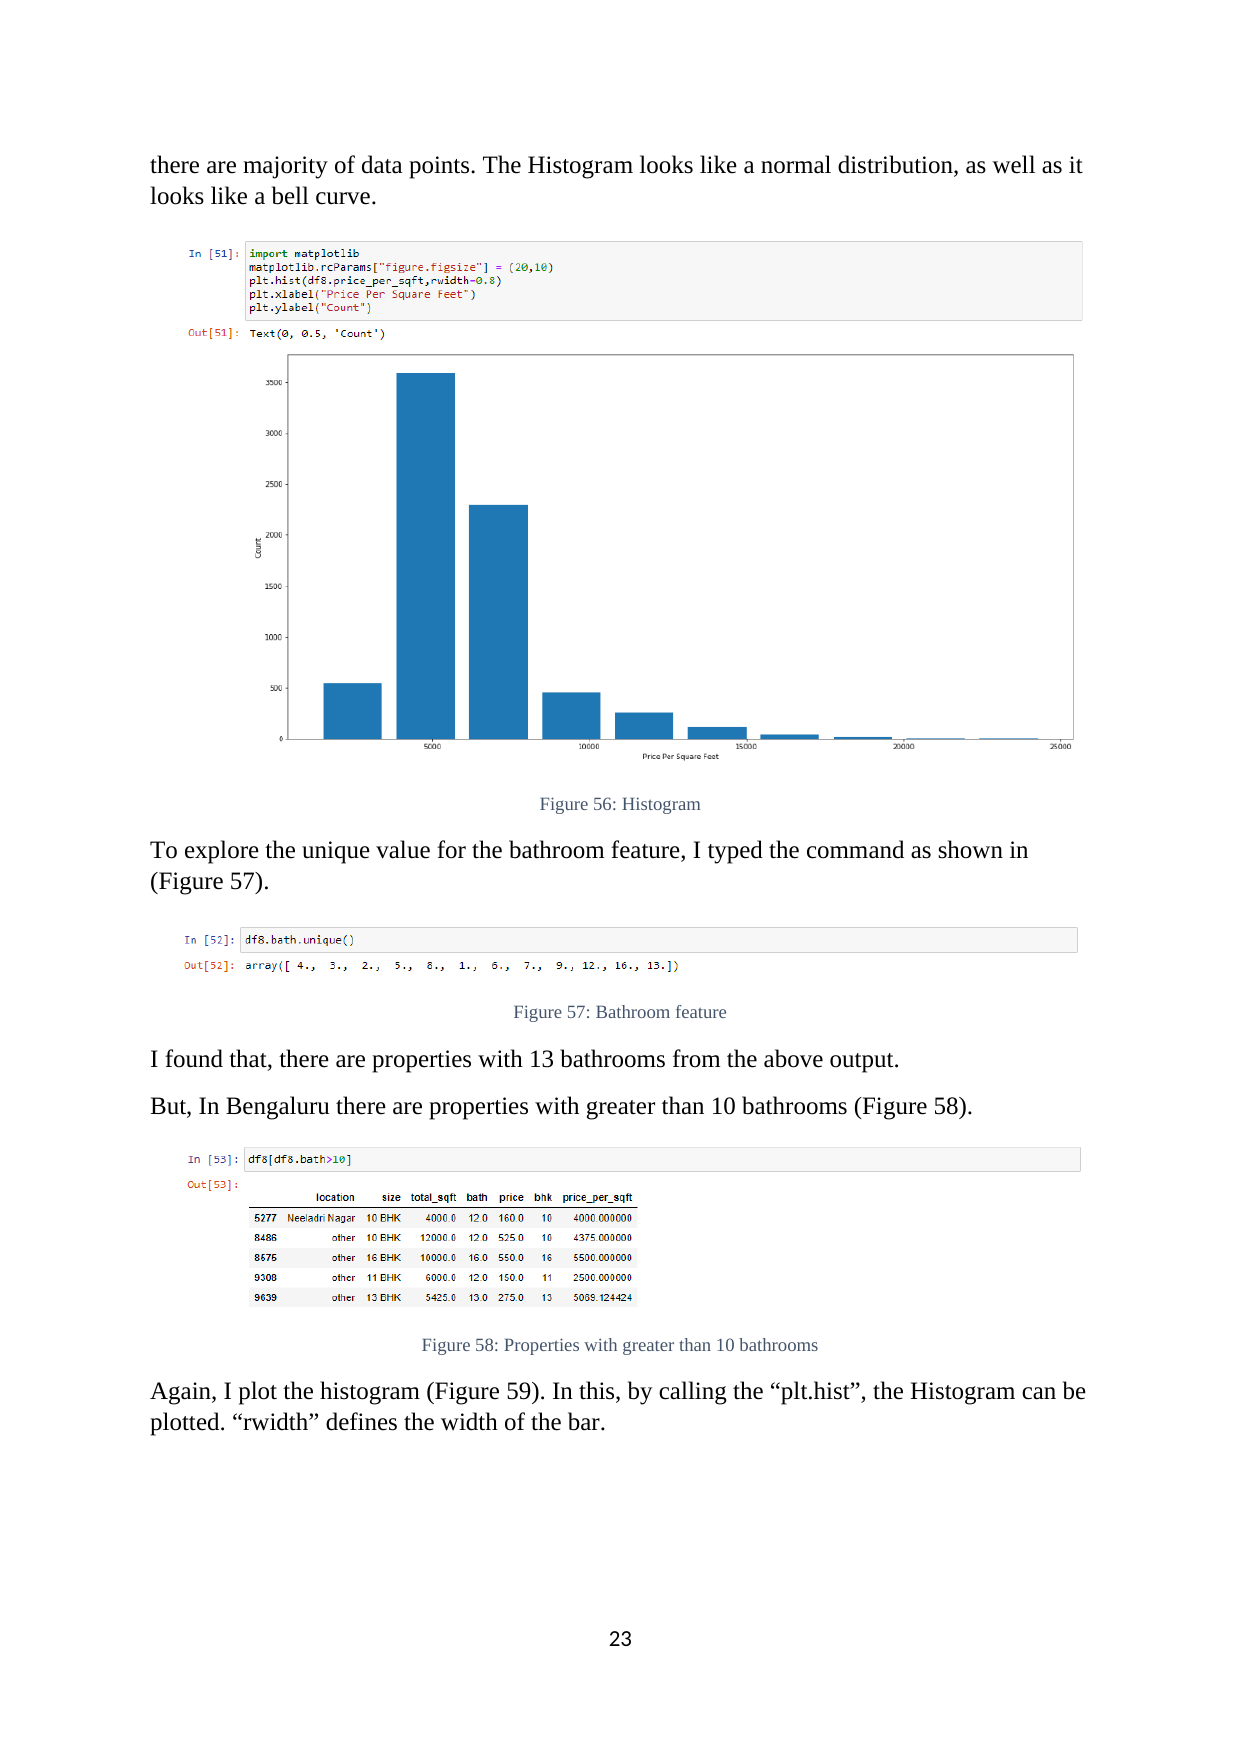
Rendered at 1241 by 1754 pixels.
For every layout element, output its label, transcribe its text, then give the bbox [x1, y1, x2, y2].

text To explore the unique value for the bathroom feature, I typed the command as shown in (Figure 57). [150, 835, 1090, 895]
picture [150, 1139, 1091, 1315]
text Figure 56: Histogram [150, 793, 1090, 814]
text I found that, there are properties with 13 bathrooms from the above output. [150, 1044, 1090, 1072]
picture [150, 914, 1091, 983]
text Figure 58: Properties with greater than 10 bathrooms [150, 1334, 1090, 1355]
picture [150, 228, 1091, 775]
text But, In Bengaluru there are properties with greater than 10 bathrooms (Figure 58). [150, 1091, 1090, 1120]
text Again, I plot the histogram (Figure 59). In this, by calling the “plt.hist”, the Histogram can be plotted. “rwidth” defines the width of the bar. [150, 1376, 1090, 1436]
text Figure 57: Bathroom feature [150, 1001, 1090, 1023]
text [150, 150, 1090, 210]
